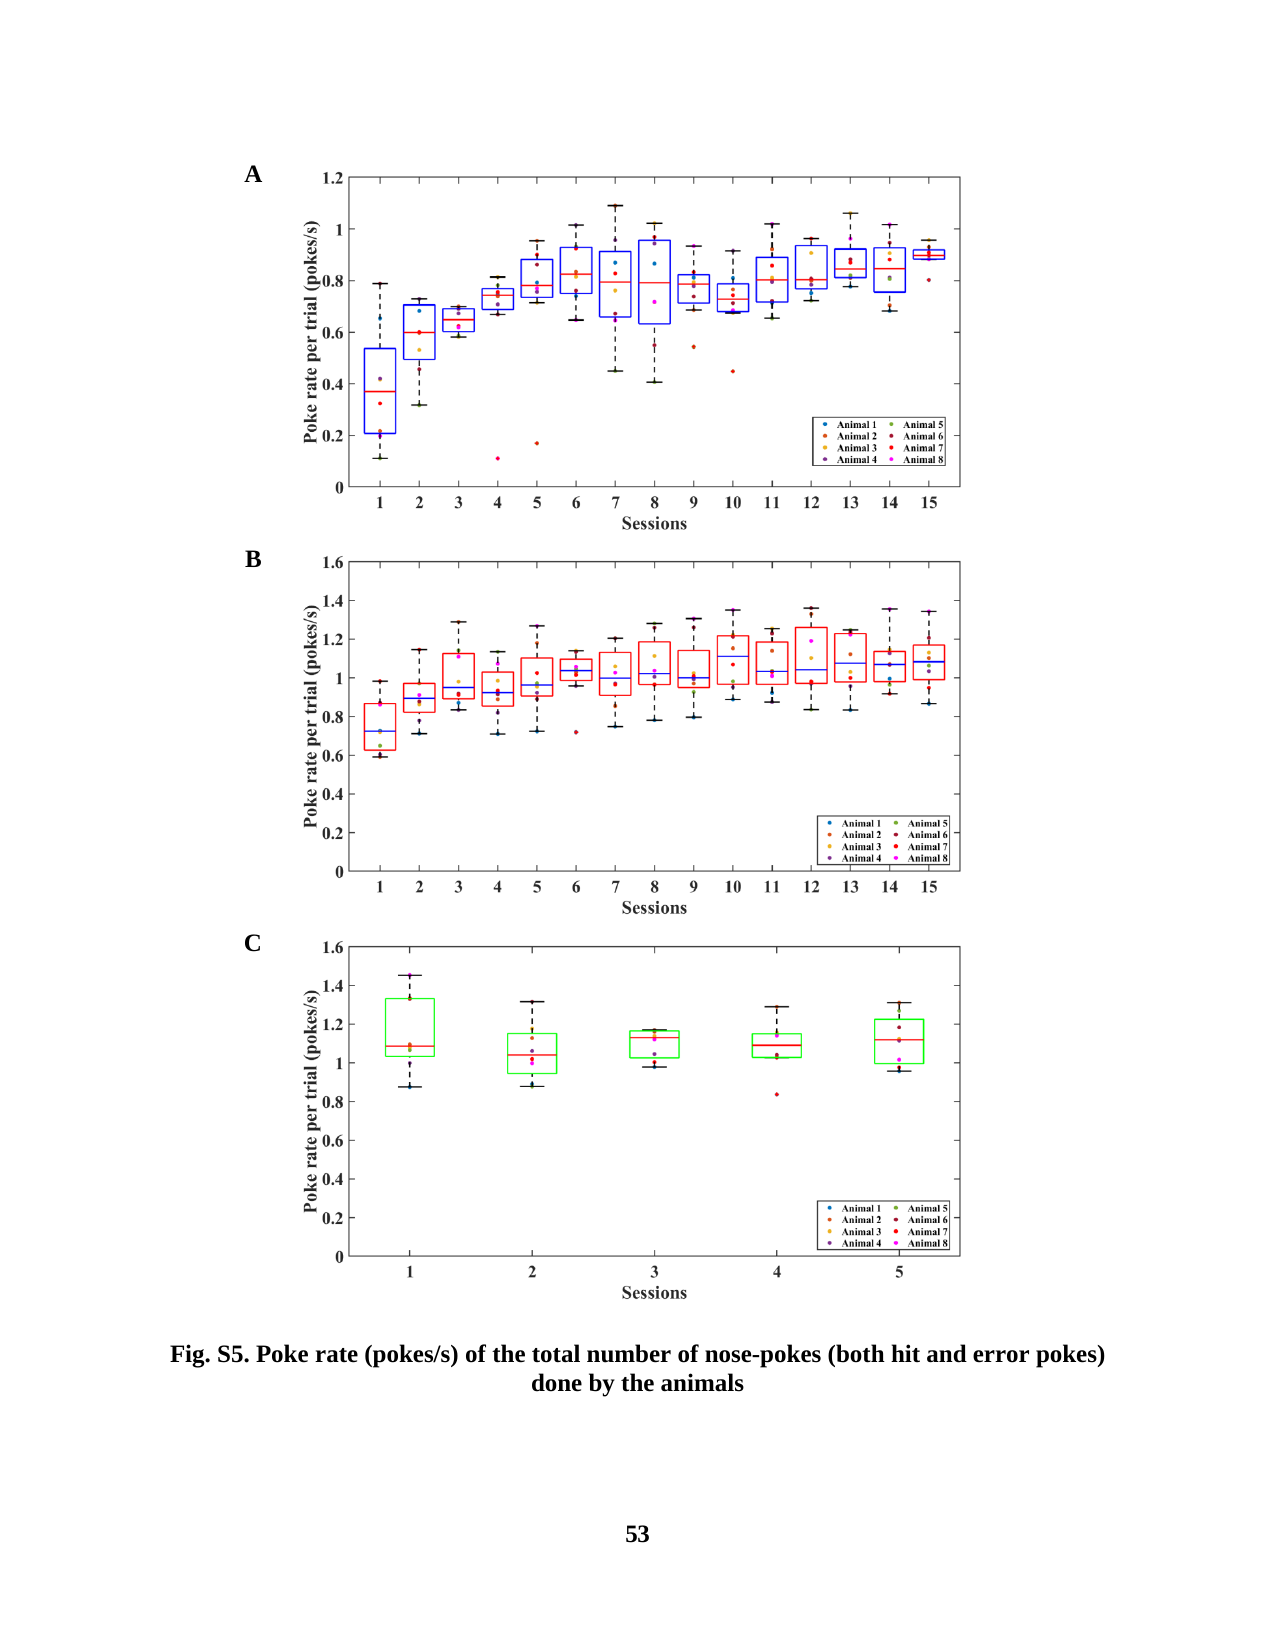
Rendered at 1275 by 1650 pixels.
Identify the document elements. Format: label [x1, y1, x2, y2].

picture [245, 149, 1034, 1302]
picture [245, 151, 285, 225]
picture [245, 921, 284, 986]
picture [245, 536, 285, 601]
picture [251, 559, 257, 566]
